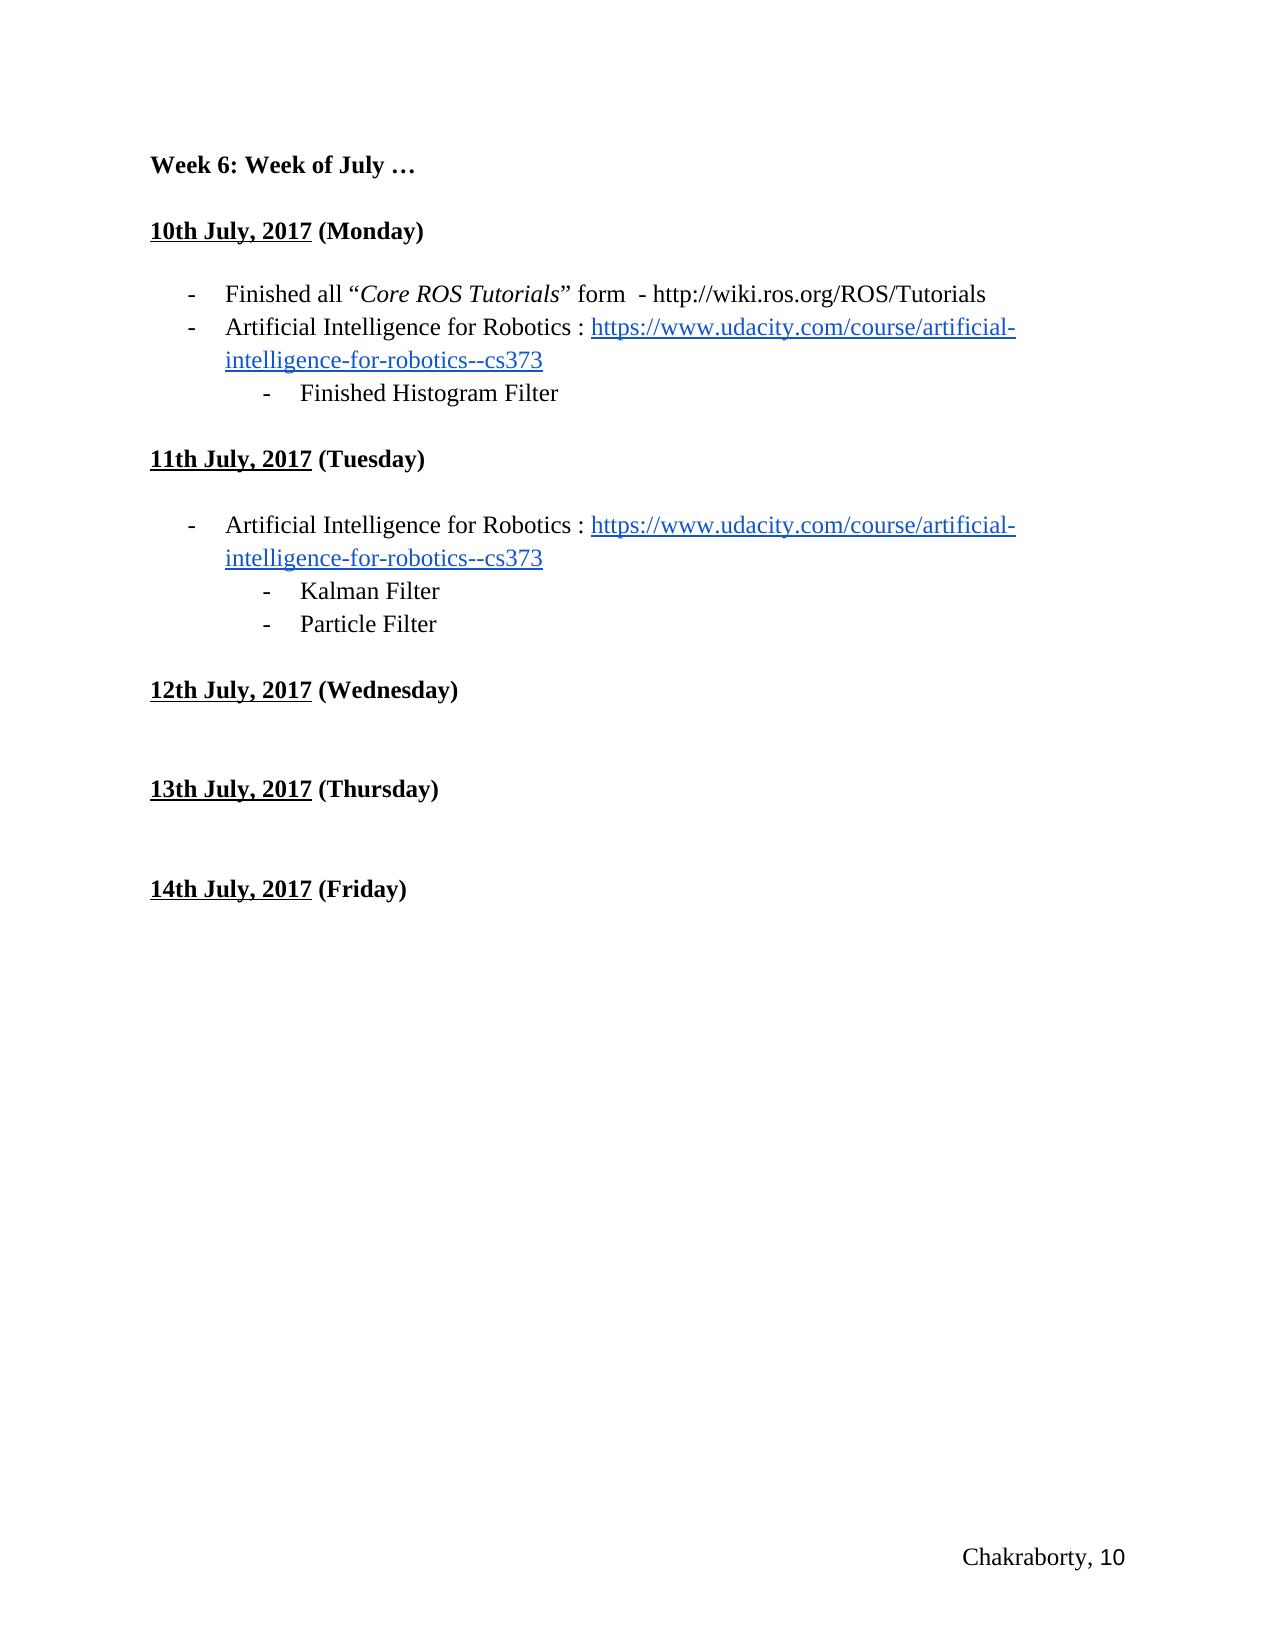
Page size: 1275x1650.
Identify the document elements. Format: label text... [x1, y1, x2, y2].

list Finished Histogram Filter [262, 378, 1125, 407]
list Particle Filter [262, 609, 1125, 638]
text 12th July, 2017 (Wednesday) [150, 676, 1125, 704]
text 14th July, 2017 (Friday) [150, 874, 1125, 902]
text 11th July, 2017 (Tuesday) [150, 444, 1125, 473]
text Week 6: Week of July … [150, 150, 1125, 179]
list Finished all “Core ROS Tutorials” form - http://wiki.ros.org/ROS/Tutorials [187, 279, 1125, 308]
text 13th July, 2017 (Thursday) [150, 774, 1125, 803]
list Artificial Intelligence for Robotics : https://www.udacity.com/course/artificial-intelligence-for-robotics--cs373 [187, 510, 1125, 572]
list Kalman Filter [262, 576, 1125, 605]
list Artificial Intelligence for Robotics : https://www.udacity.com/course/artificial-intelligence-for-robotics--cs373 [187, 312, 1125, 374]
text 10th July, 2017 (Monday) [150, 216, 1125, 245]
